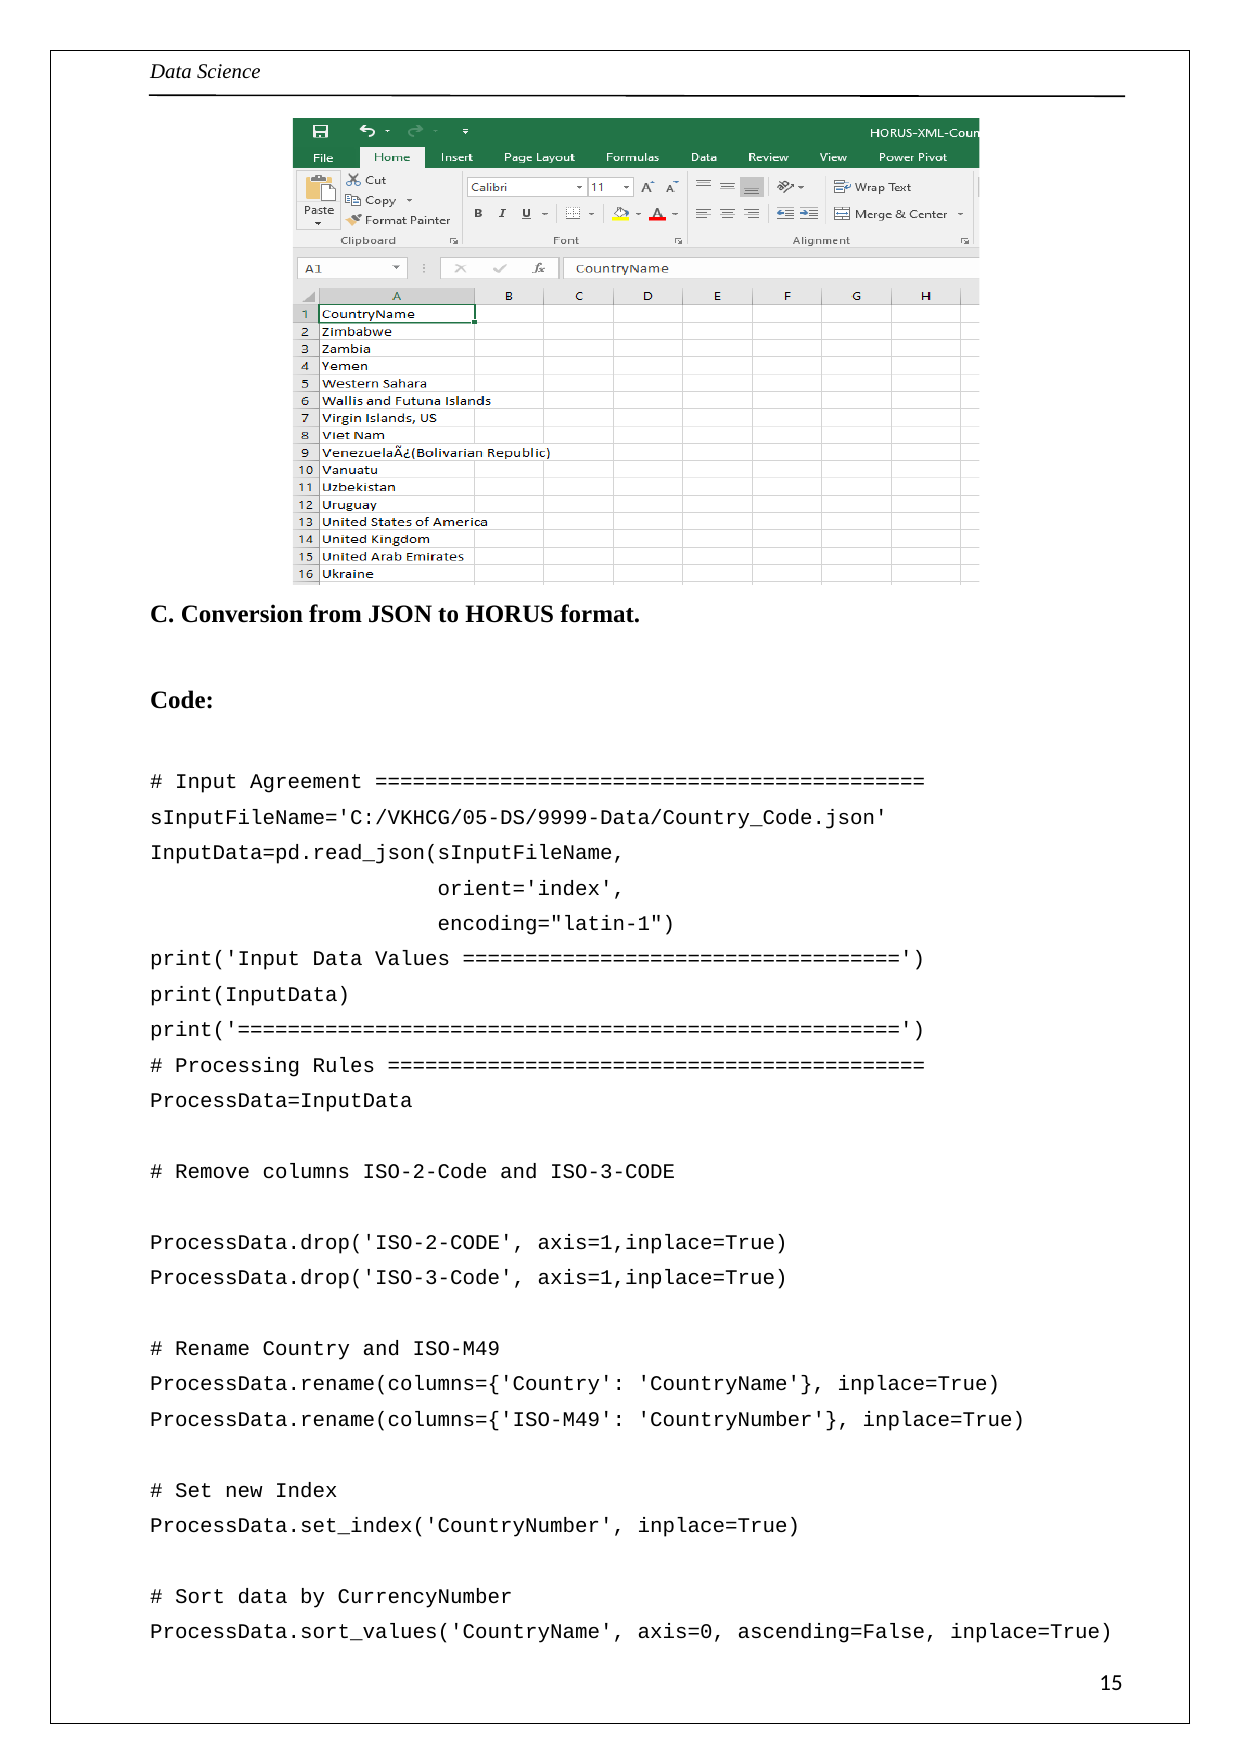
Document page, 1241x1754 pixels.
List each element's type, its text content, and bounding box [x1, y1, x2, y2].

picture [292, 118, 980, 585]
text encoding="latin-1") [150, 913, 1122, 937]
text print(InputData) [150, 984, 1122, 1007]
text print('Input Data Values ===================================') [150, 948, 1122, 972]
text ProcessData.sort_values('CountryName', axis=0, ascending=False, inplace=True) [150, 1621, 1122, 1645]
text Code: [150, 685, 1122, 714]
text # Remove columns ISO-2-Code and ISO-3-CODE [150, 1161, 1122, 1184]
text ProcessData.rename(columns={'ISO-M49': 'CountryNumber'}, inplace=True) [150, 1409, 1122, 1432]
text sInputFileName='C:/VKHCG/05-DS/9999-Data/Country_Code.json' [150, 807, 1122, 830]
text orient='index', [150, 877, 1122, 901]
text # Set new Index [150, 1479, 1122, 1503]
text ProcessData.drop('ISO-3-Code', axis=1,inplace=True) [150, 1267, 1122, 1291]
text ProcessData.set_index('CountryNumber', inplace=True) [150, 1515, 1122, 1539]
text # Rename Country and ISO-M49 [150, 1338, 1122, 1362]
text # Processing Rules =========================================== [150, 1054, 1122, 1078]
text C. Conversion from JSON to HORUS format. [150, 599, 1122, 627]
text ProcessData.rename(columns={'Country': 'CountryName'}, inplace=True) [150, 1373, 1122, 1397]
text # Sort data by CurrencyNumber [150, 1586, 1122, 1609]
text ProcessData.drop('ISO-2-CODE', axis=1,inplace=True) [150, 1232, 1122, 1255]
text # Input Agreement ============================================ [150, 771, 1122, 795]
text InputData=pd.read_json(sInputFileName, [150, 842, 1122, 866]
text ProcessData=InputData [150, 1090, 1122, 1114]
text print('=====================================================') [150, 1019, 1122, 1043]
